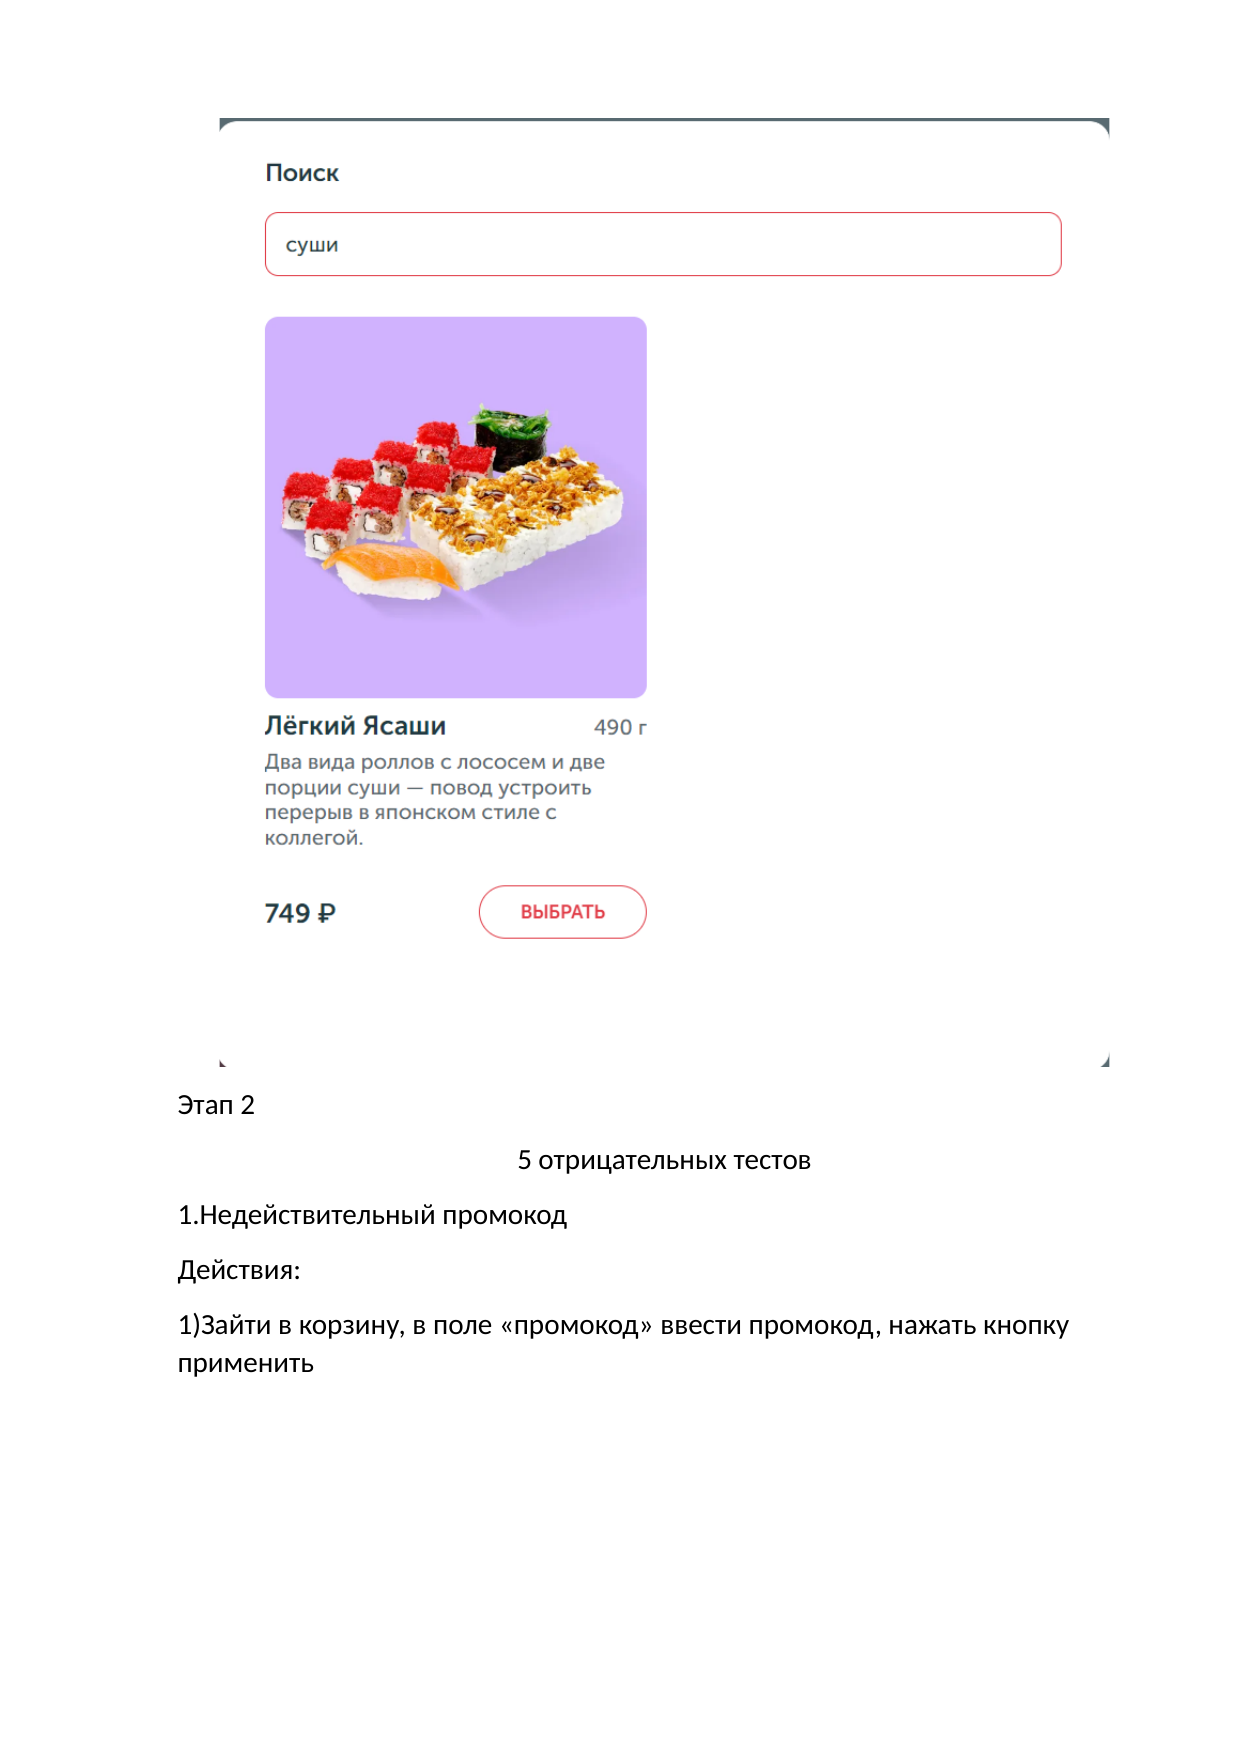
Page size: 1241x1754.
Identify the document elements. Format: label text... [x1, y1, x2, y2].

text Действия: [177, 1251, 1152, 1287]
text 1.Недействительный промокод [177, 1196, 1152, 1232]
picture [219, 118, 1110, 1067]
text Этап 2 [177, 1086, 1152, 1121]
text 5 отрицательных тестов [177, 1141, 1152, 1176]
text 1)Зайти в корзину, в поле «промокод» ввести промокод, нажать кнопку применить [177, 1306, 1152, 1380]
